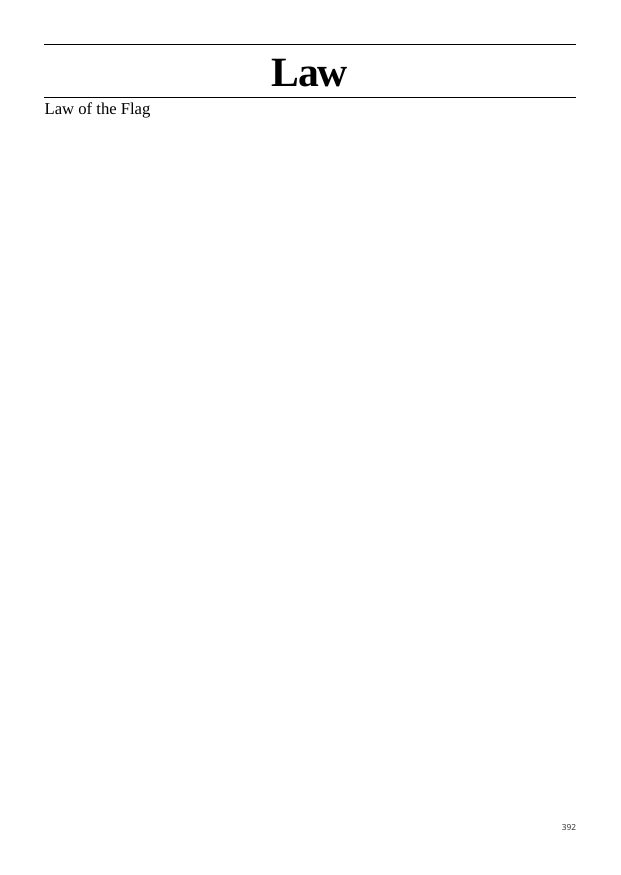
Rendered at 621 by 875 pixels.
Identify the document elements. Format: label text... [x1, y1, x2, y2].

text Law of the Flag [44, 98, 576, 118]
subtitle Law [44, 45, 576, 97]
